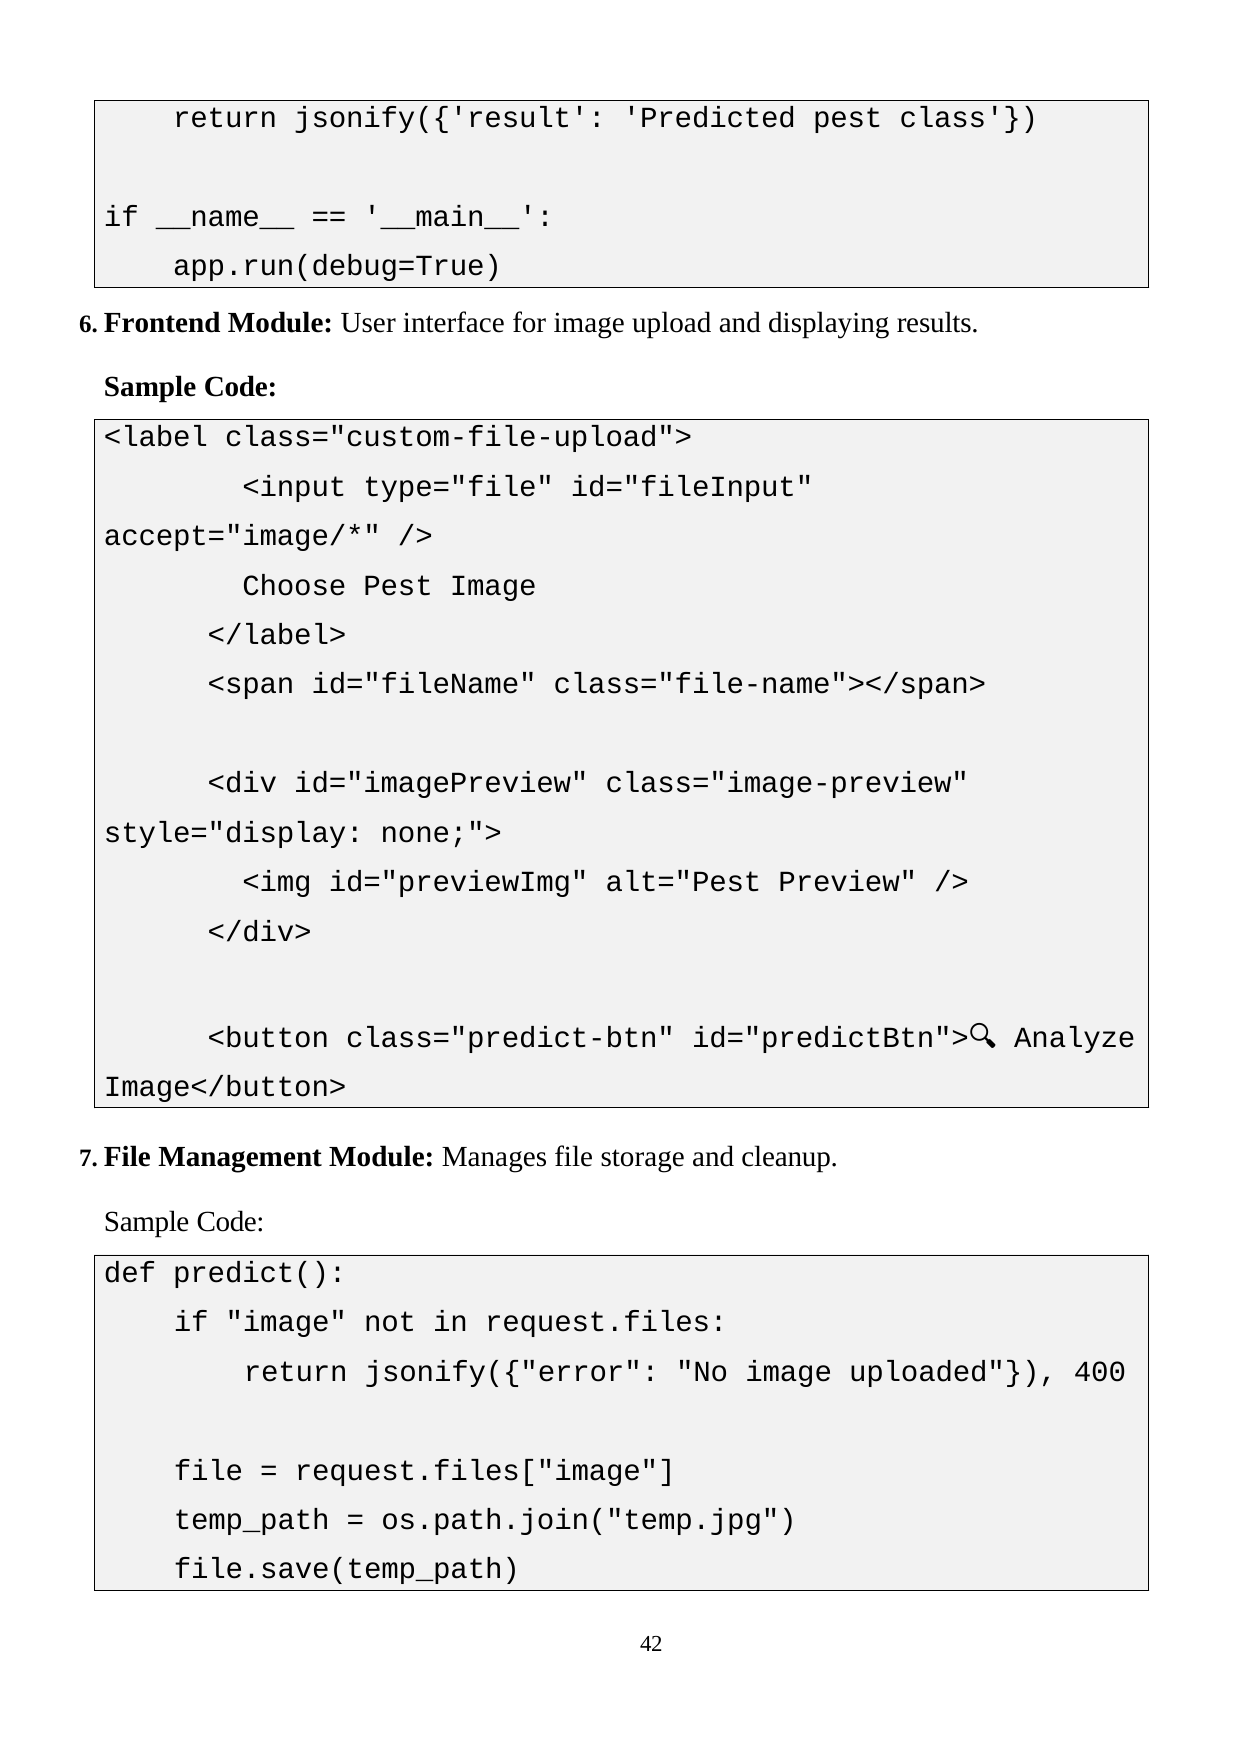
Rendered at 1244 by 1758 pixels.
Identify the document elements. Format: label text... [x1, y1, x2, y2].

text return jsonify({'result': 'Predicted pest class'}) [95, 101, 1148, 136]
text <img id="previewImg" alt="Pest Preview" /> [95, 864, 1148, 901]
text </label> [95, 617, 1148, 653]
list File Management Module: Manages file storage and cleanup. [79, 1139, 1140, 1173]
text <button class="predict-btn" id="predictBtn">🔍 Analyze Image</button> [95, 1013, 1148, 1107]
text </div> [95, 914, 1148, 950]
text file.save(temp_path) [95, 1551, 1148, 1590]
text app.run(debug=True) [95, 248, 1148, 287]
text <input type="file" id="fileInput" accept="image/*" /> [95, 469, 1148, 554]
text Choose Pest Image [95, 568, 1148, 604]
text <div id="imagePreview" class="image-preview" style="display: none;"> [95, 766, 1148, 851]
text if __name__ == '__main__': [95, 199, 1148, 235]
subtitle Sample Code: [104, 369, 1140, 402]
text return jsonify({"error": "No image uploaded"}), 400 [95, 1353, 1148, 1390]
text if "image" not in request.files: [95, 1304, 1148, 1340]
text file = request.files["image"] [95, 1452, 1148, 1489]
text def predict(): [95, 1256, 1148, 1291]
text <span id="fileName" class="file-name"></span> [95, 667, 1148, 703]
list Sample Code: [104, 1204, 1140, 1238]
list Frontend Module: User interface for image upload and displaying results. [79, 305, 1140, 338]
text <label class="custom-file-upload"> [95, 420, 1148, 455]
text temp_path = os.path.join("temp.jpg") [95, 1502, 1148, 1538]
